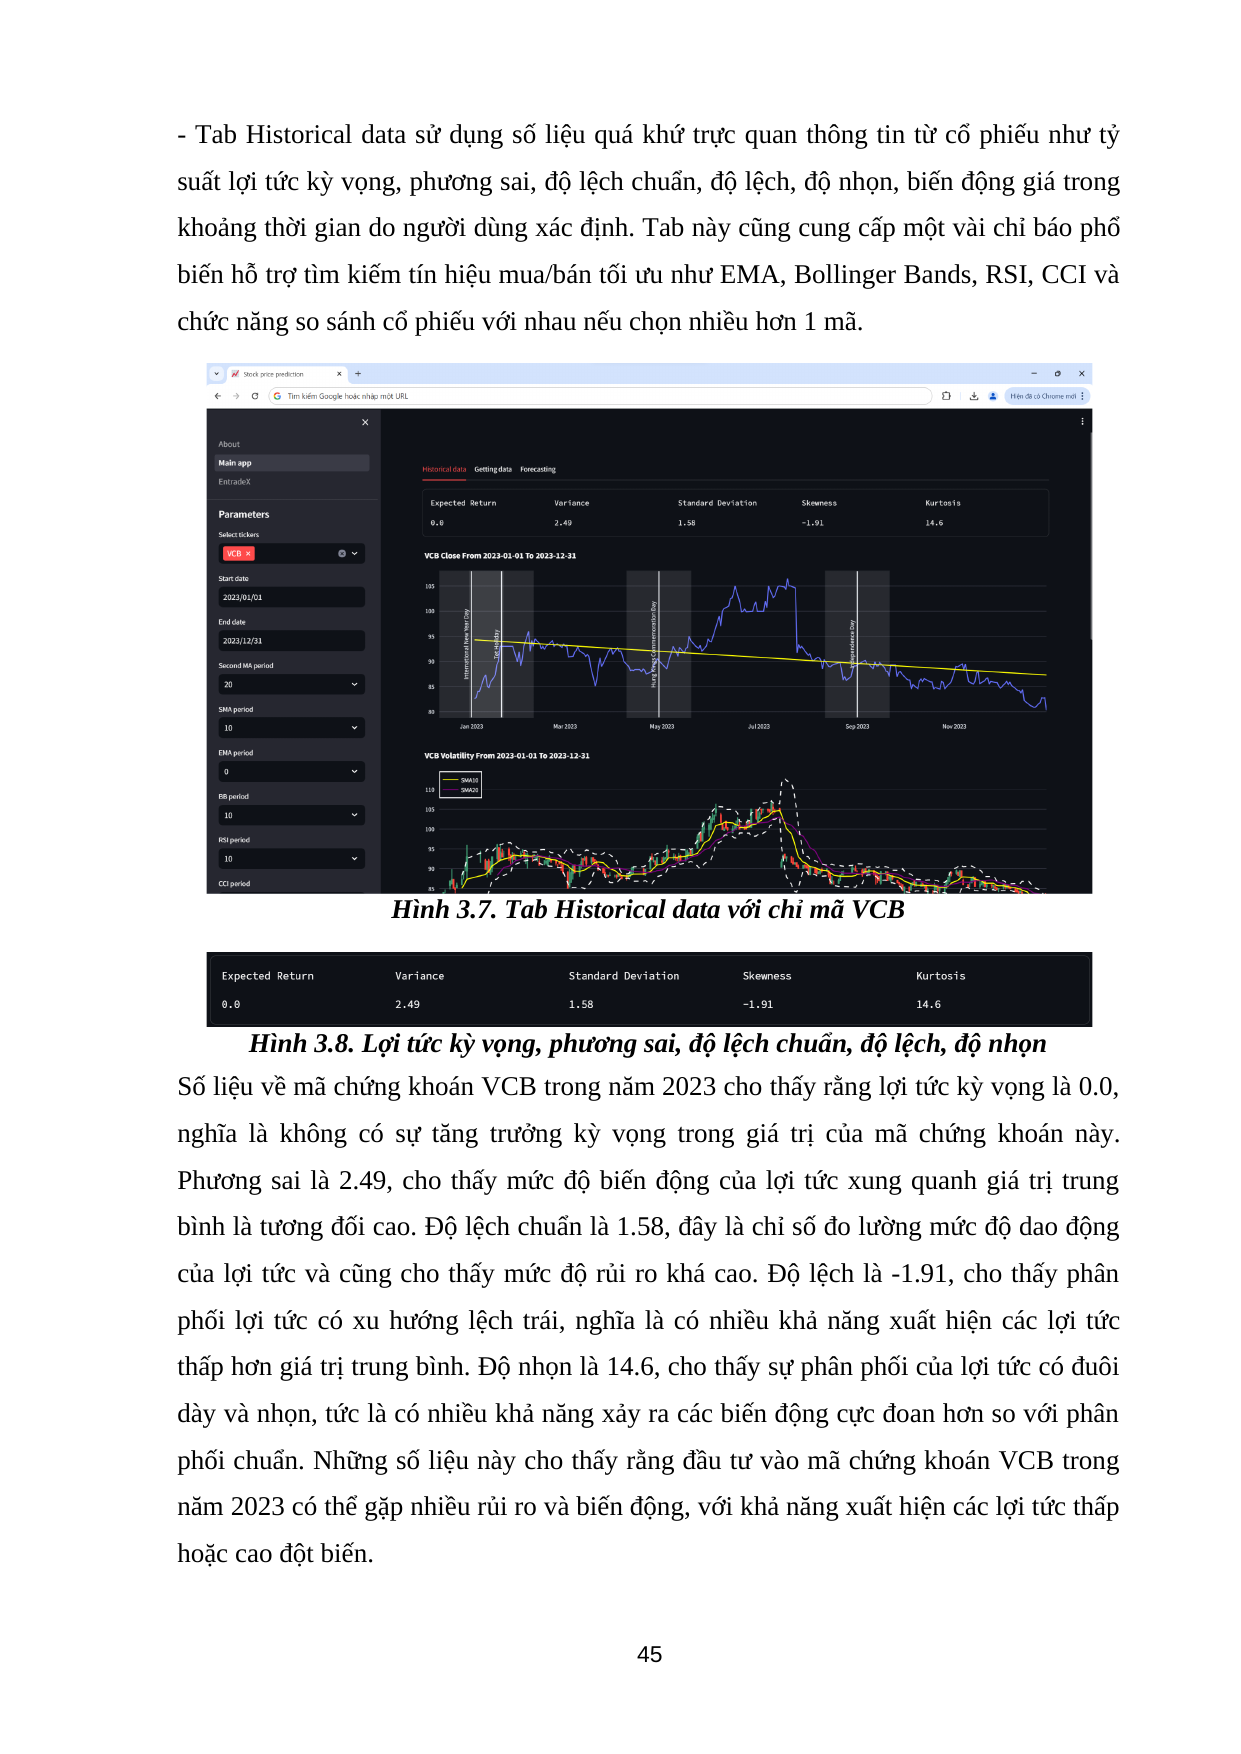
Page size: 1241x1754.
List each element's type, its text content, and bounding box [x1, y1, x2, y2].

subtitle Hình 3.7. Tab Historical data với chỉ mã VCB [177, 893, 1122, 925]
subtitle Hình 3.8. Lợi tức kỳ vọng, phương sai, độ lệch chuẩn, độ lệch, độ nhọn [177, 1027, 1122, 1058]
text Số liệu về mã chứng khoán VCB trong năm 2023 cho thấy rằng lợi tức kỳ vọng là 0.0, nghĩa là không có sự tăng trưởng kỳ vọng trong giá trị của mã chứng khoán này. Phương sai là 2.49, cho thấy mức độ biến động của lợi tức xung quanh giá trị trung bình là tương đối cao. Độ lệch chuẩn là 1.58, đây là chỉ số đo lường mức độ dao động của lợi tức và cũng cho thấy mức độ rủi ro khá cao. Độ lệch là -1.91, cho thấy phân phối lợi tức có xu hướng lệch trái, nghĩa là có nhiều khả năng xuất hiện các lợi tức thấp hơn giá trị trung bình. Độ nhọn là 14.6, cho thấy sự phân phối của lợi tức có đuôi dày và nhọn, tức là có nhiều khả năng xảy ra các biến động cực đoan hơn so với phân phối chuẩn. Những số liệu này cho thấy rằng đầu tư vào mã chứng khoán VCB trong năm 2023 có thể gặp nhiều rủi ro và biến động, với khả năng xuất hiện các lợi tức thấp hoặc cao đột biến. [177, 1071, 1122, 1568]
picture [206, 952, 1093, 1027]
text - Tab Historical data sử dụng số liệu quá khứ trực quan thông tin từ cổ phiếu như tỷ suất lợi tức kỳ vọng, phương sai, độ lệch chuẩn, độ lệch, độ nhọn, biến động giá trong khoảng thời gian do người dùng xác định. Tab này cũng cung cấp một vài chỉ báo phổ biến hỗ trợ tìm kiếm tín hiệu mua/bán tối ưu như EMA, Bollinger Bands, RSI, CCI và chức năng so sánh cổ phiếu với nhau nếu chọn nhiều hơn 1 mã. [177, 118, 1122, 336]
picture [206, 363, 1093, 894]
